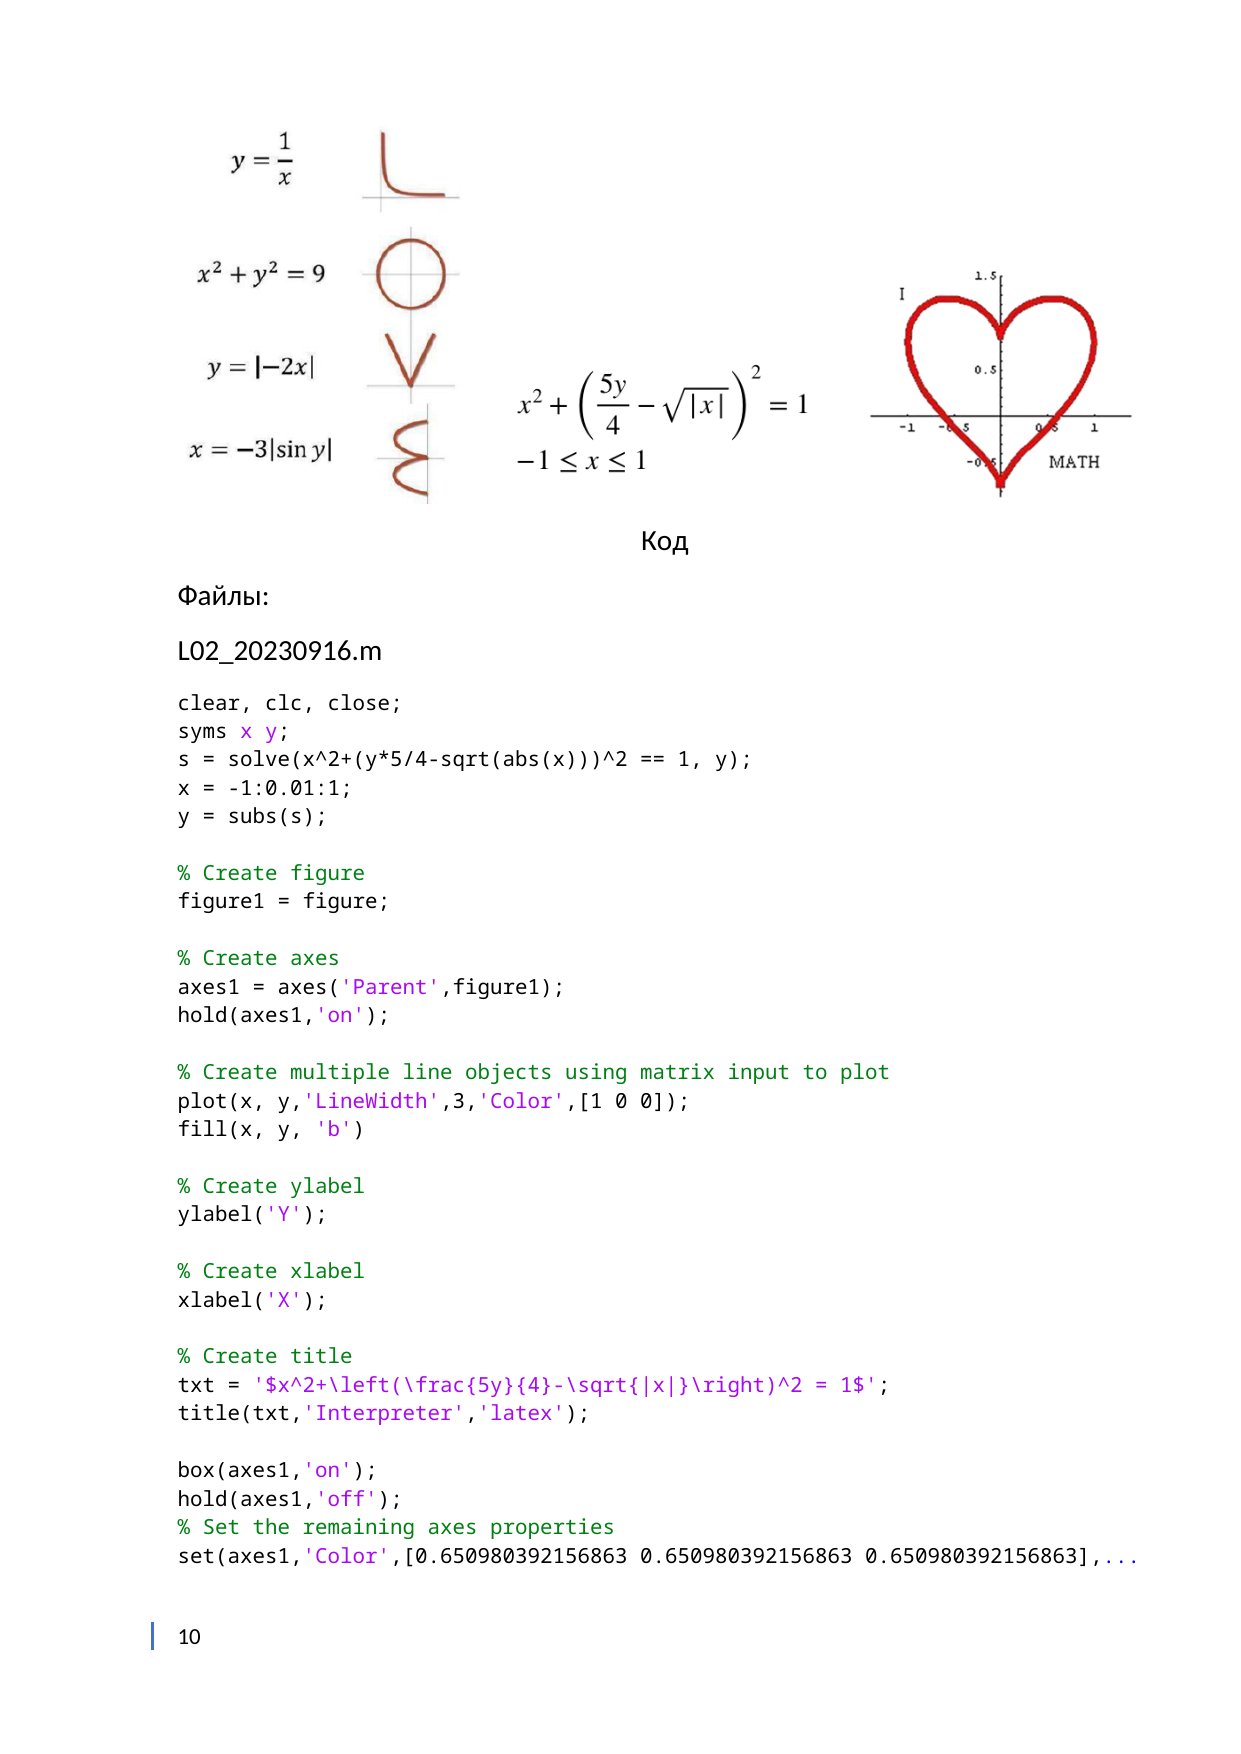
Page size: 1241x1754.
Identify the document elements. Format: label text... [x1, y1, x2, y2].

text txt = '$x^2+\left(\frac{5y}{4}-\sqrt{|x|}\right)^2 = 1$'; [177, 1370, 1152, 1398]
text ylabel('Y'); [177, 1199, 1152, 1228]
text % Create multiple line objects using matrix input to plot [177, 1057, 1152, 1086]
text s = solve(x^2+(y*5/4-sqrt(abs(x)))^2 == 1, y); [177, 744, 1152, 773]
text fill(x, y, 'b') [177, 1114, 1152, 1143]
text title(txt,'Interpreter','latex'); [177, 1398, 1152, 1427]
text y = subs(s); [177, 801, 1152, 830]
text hold(axes1,'on'); [177, 1000, 1152, 1029]
text plot(x, y,'LineWidth',3,'Color',[1 0 0]); [177, 1086, 1152, 1114]
text Код [177, 522, 1152, 558]
text figure1 = figure; [177, 887, 1152, 915]
text % Create xlabel [177, 1256, 1152, 1285]
text xlabel('X'); [177, 1285, 1152, 1313]
picture [177, 118, 503, 504]
text % Set the remaining axes properties [177, 1512, 1152, 1541]
text box(axes1,'on'); [177, 1455, 1152, 1484]
text Файлы: [177, 577, 1152, 613]
text L02_20230916.m [177, 632, 1152, 668]
text axes1 = axes('Parent',figure1); [177, 972, 1152, 1000]
text hold(axes1,'off'); [177, 1484, 1152, 1512]
text set(axes1,'Color',[0.650980392156863 0.650980392156863 0.650980392156863],... [177, 1541, 1152, 1569]
text x = -1:0.01:1; [177, 773, 1152, 801]
text % Create ylabel [177, 1171, 1152, 1199]
text syms x y; [177, 716, 1152, 744]
text % Create axes [177, 943, 1152, 972]
text % Create title [177, 1342, 1152, 1370]
picture [507, 256, 1145, 504]
text clear, clc, close; [177, 688, 1152, 716]
text % Create figure [177, 858, 1152, 887]
